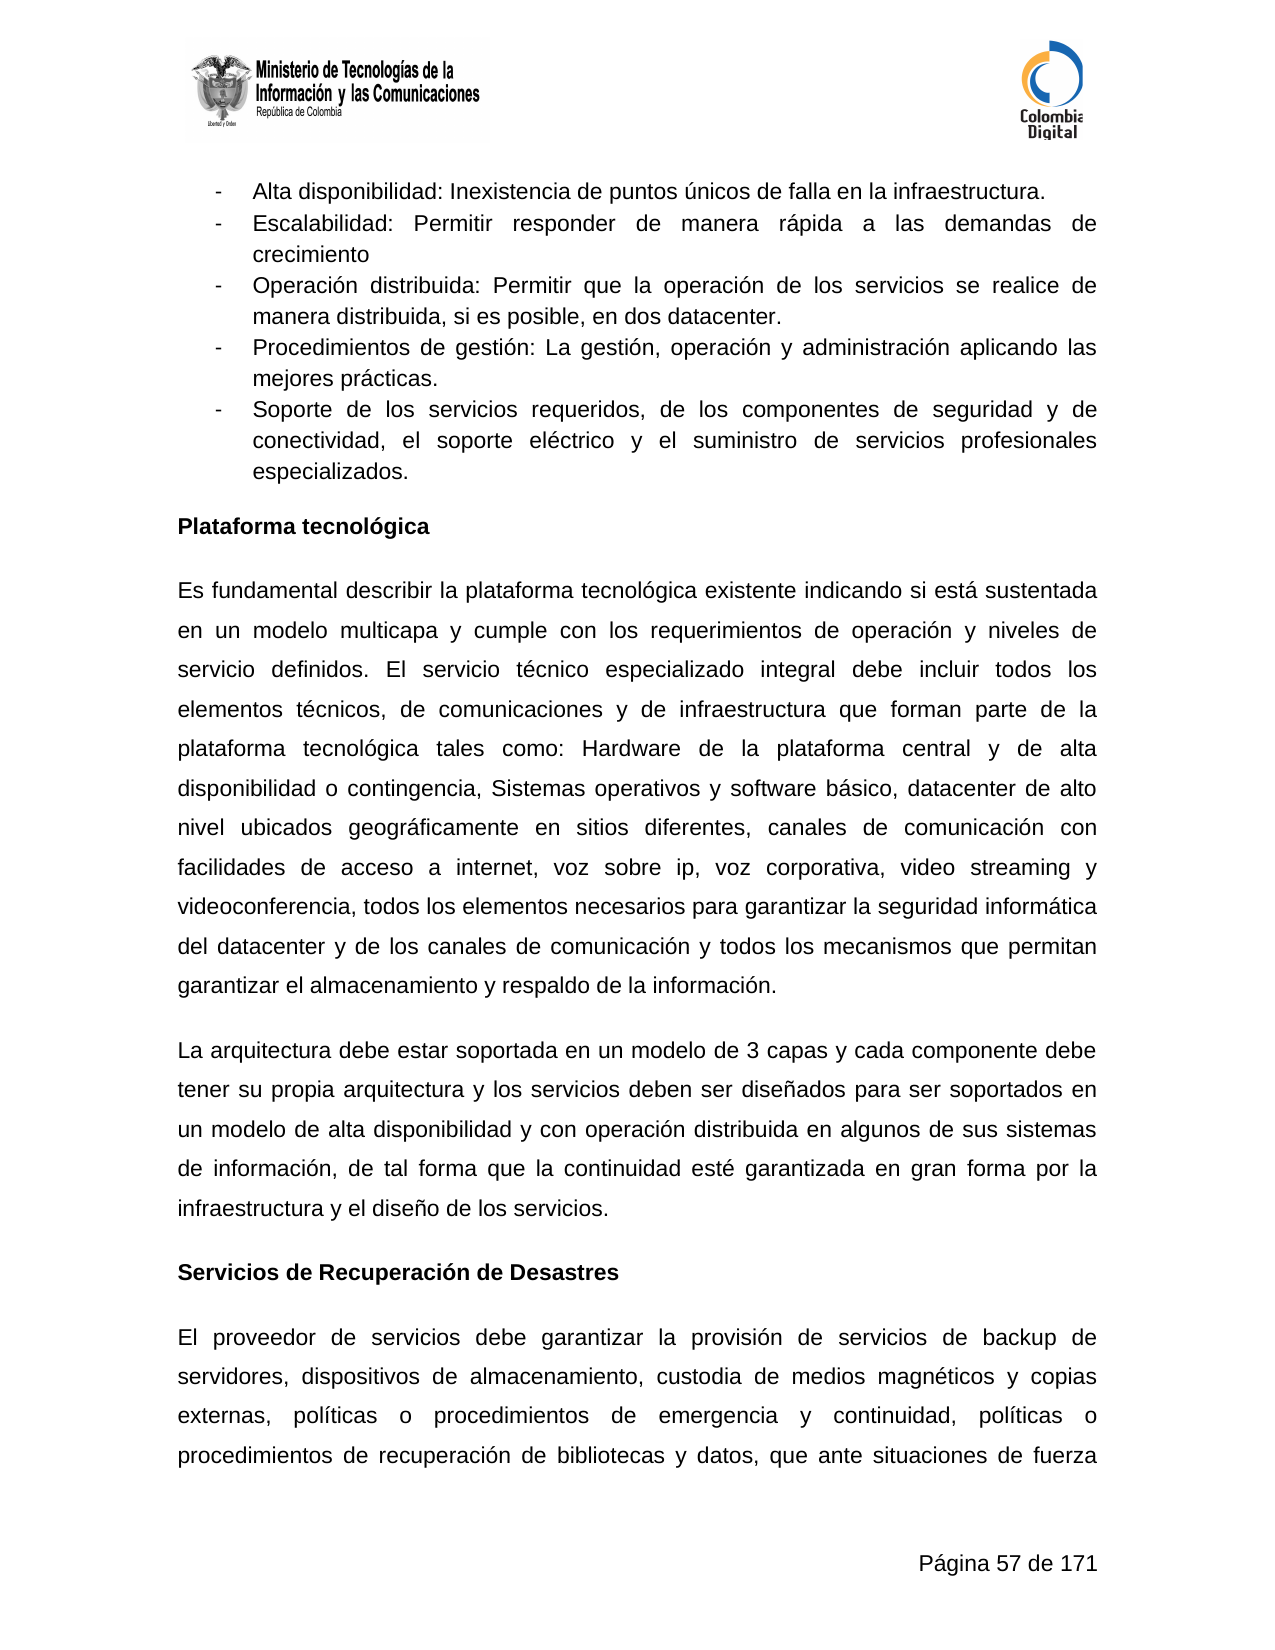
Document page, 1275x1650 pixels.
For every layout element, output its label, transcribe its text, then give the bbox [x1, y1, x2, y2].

list Procedimientos de gestión: La gestión, operación y administración aplicando las mejores prácticas. [215, 333, 1098, 392]
list Escalabilidad: Permitir responder de manera rápida a las demandas de crecimiento [215, 209, 1098, 268]
text La arquitectura debe estar soportada en un modelo de 3 capas y cada componente debe tener su propia arquitectura y los servicios deben ser diseñados para ser soportados en un modelo de alta disponibilidad y con operación distribuida en algunos de sus sistemas de información, de tal forma que la continuidad esté garantizada en gran forma por la infraestructura y el diseño de los servicios. [177, 1037, 1098, 1221]
text Servicios de Recuperación de Desastres [177, 1259, 1098, 1285]
list Operación distribuida: Permitir que la operación de los servicios se realice de manera distribuida, si es posible, en dos datacenter. [215, 271, 1098, 330]
list Alta disponibilidad: Inexistencia de puntos únicos de falla en la infraestructura. [215, 177, 1098, 205]
text Es fundamental describir la plataforma tecnológica existente indicando si está sustentada en un modelo multicapa y cumple con los requerimientos de operación y niveles de servicio definidos. El servicio técnico especializado integral debe incluir todos los elementos técnicos, de comunicaciones y de infraestructura que forman parte de la plataforma tecnológica tales como: Hardware de la plataforma central y de alta disponibilidad o contingencia, Sistemas operativos y software básico, datacenter de alto nivel ubicados geográficamente en sitios diferentes, canales de comunicación con facilidades de acceso a internet, voz sobre ip, voz corporativa, video streaming y videoconferencia, todos los elementos necesarios para garantizar la seguridad informática del datacenter y de los canales de comunicación y todos los mecanismos que permitan garantizar el almacenamiento y respaldo de la información. [177, 577, 1098, 998]
list Soporte de los servicios requeridos, de los componentes de seguridad y de conectividad, el soporte eléctrico y el suministro de servicios profesionales especializados. [215, 396, 1098, 484]
text Plataforma tecnológica [177, 513, 1098, 539]
picture [1020, 39, 1083, 139]
